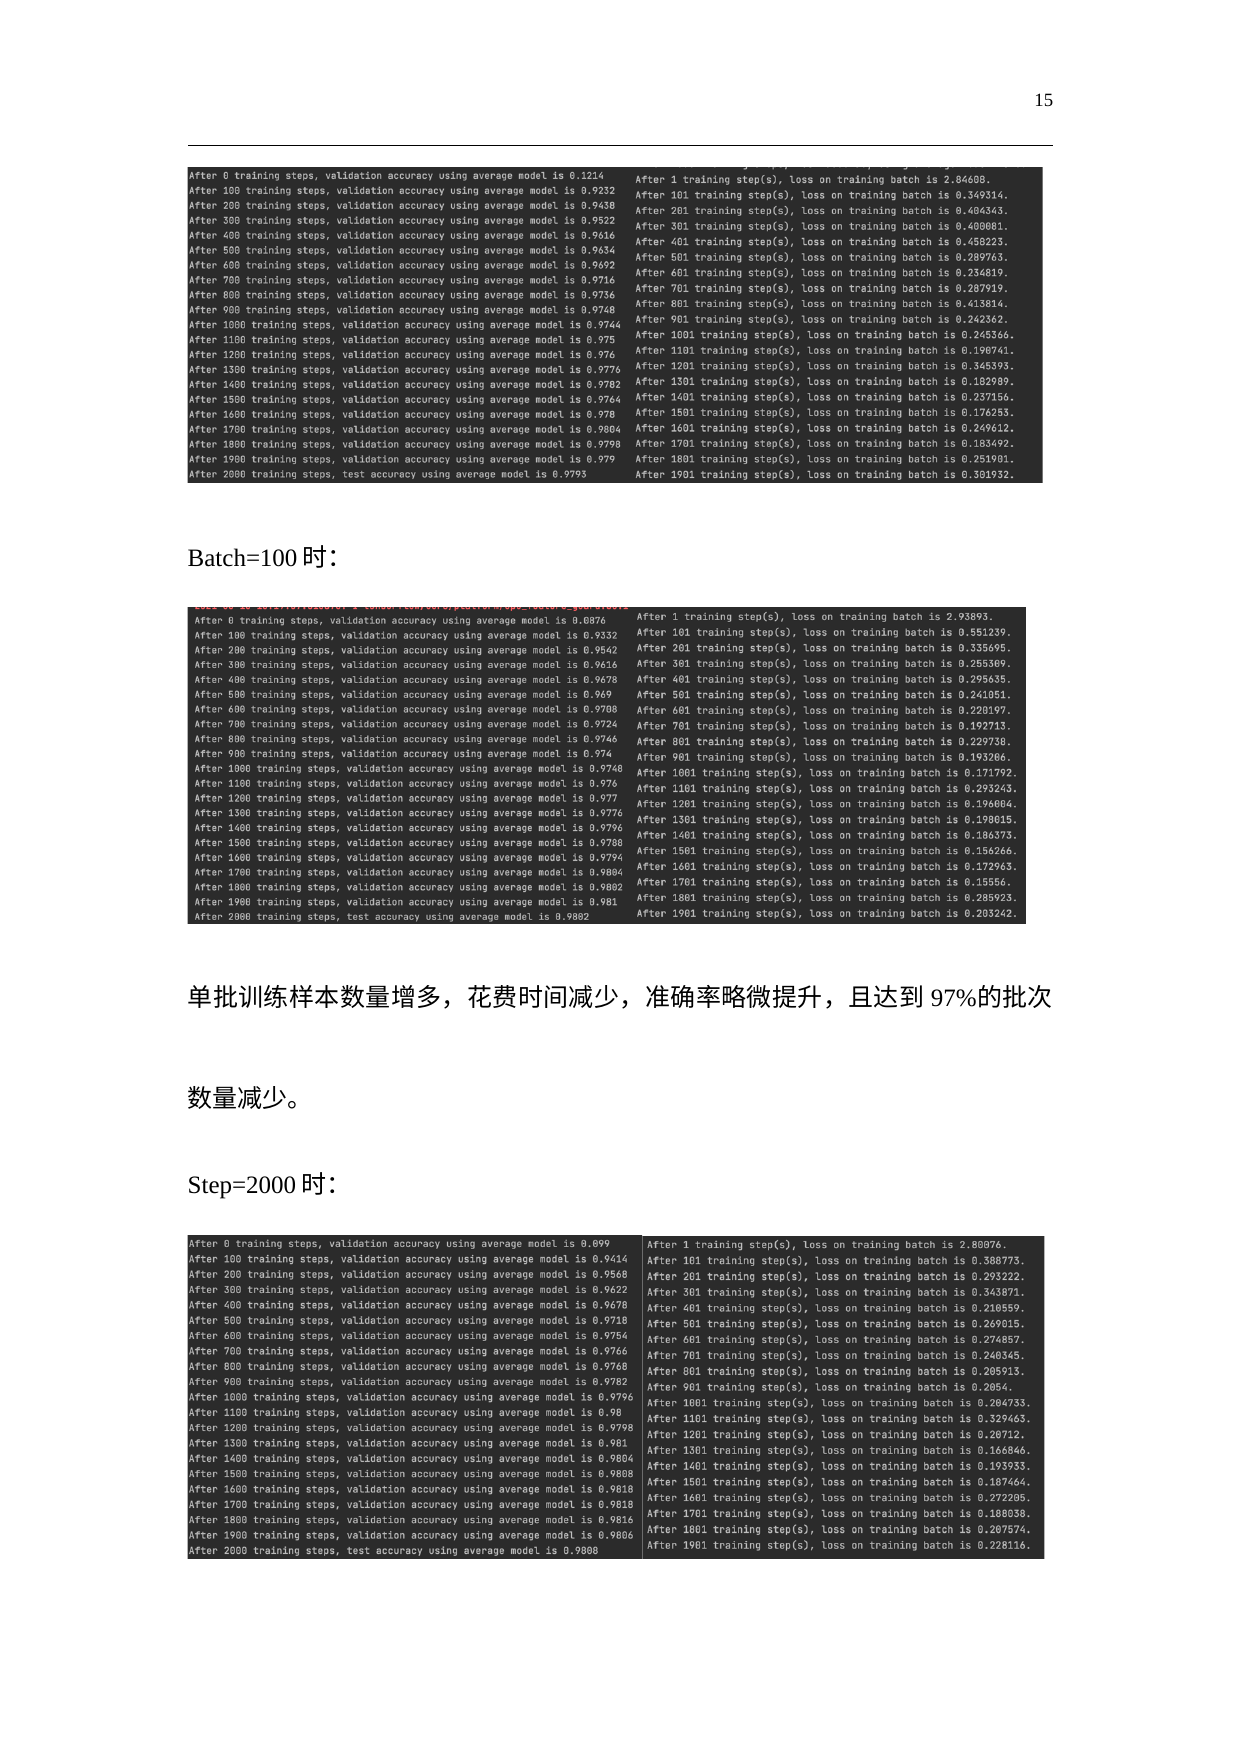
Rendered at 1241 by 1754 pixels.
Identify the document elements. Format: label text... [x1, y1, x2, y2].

text 单批训练样本数量增多，花费时间减少，准确率略微提升，且达到97%的批次数量减少。 [187, 961, 1053, 1131]
text Batch=100时： [187, 521, 1053, 589]
text Step=2000时： [187, 1149, 1053, 1217]
picture [187, 1235, 1045, 1559]
picture [187, 167, 1043, 483]
picture [187, 607, 1026, 924]
